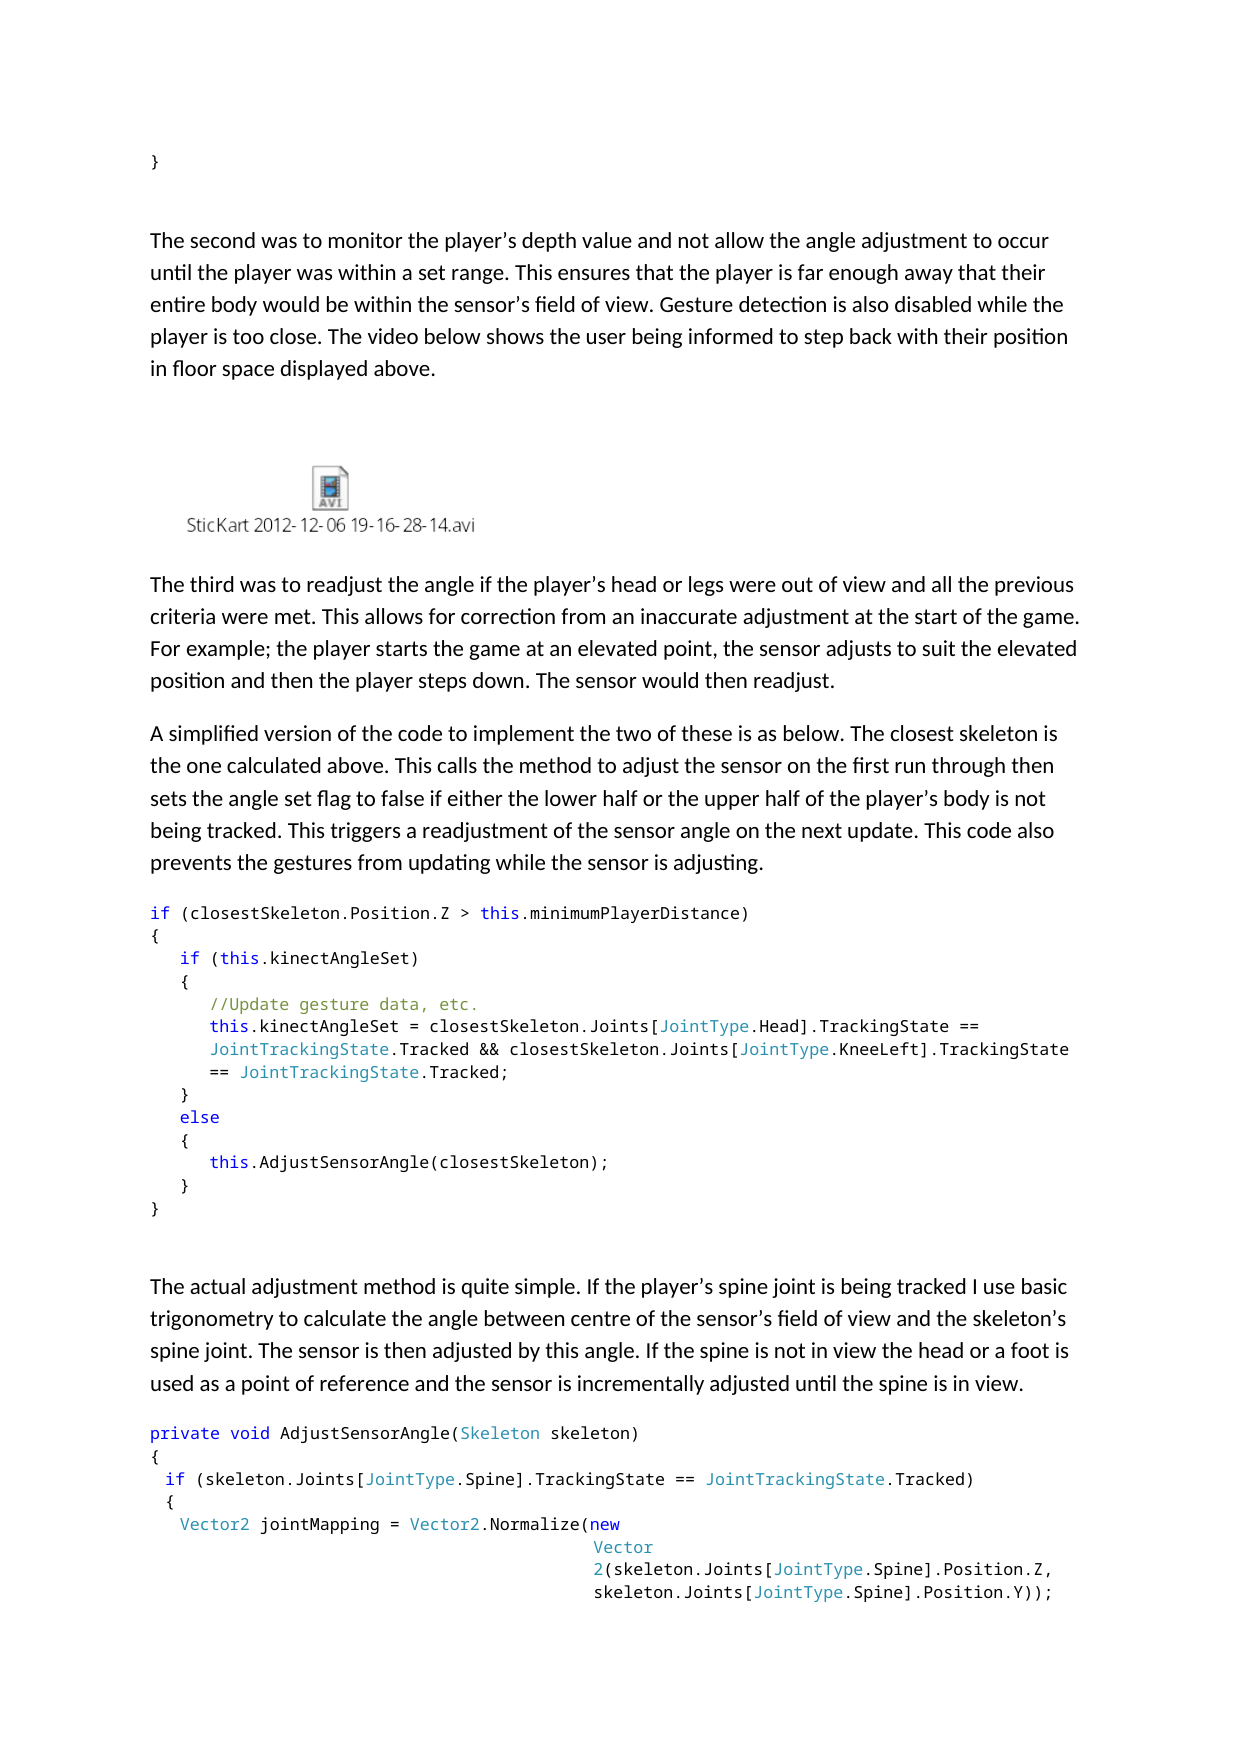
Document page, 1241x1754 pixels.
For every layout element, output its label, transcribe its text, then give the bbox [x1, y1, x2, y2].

text The second was to monitor the player’s depth value and not allow the angle adjustment to occur until the player was within a set range. This ensures that the player is far enough away that their entire body would be within the sensor’s field of view. Gesture detection is also disabled while the player is too close. The video below shows the user being informed to step back with their position in floor space displayed above. [150, 226, 1090, 382]
text Vector2 jointMapping = Vector2.Normalize(new Vector2(skeleton.Joints[JointType.Spine].Position.Z, skeleton.Joints[JointType.Spine].Position.Y)); [179, 1513, 1090, 1603]
text this.kinectAngleSet = closestSkeleton.Joints[JointType.Head].TrackingState == JointTrackingState.Tracked && closestSkeleton.Joints[JointType.KneeLeft].TrackingState == JointTrackingState.Tracked; [209, 1015, 1090, 1083]
text if (skeleton.Joints[JointType.Spine].TrackingState == JointTrackingState.Tracked) [165, 1467, 1090, 1490]
text } [150, 1174, 1090, 1196]
text { [150, 924, 1090, 947]
text } [150, 150, 1090, 173]
text { [165, 1490, 1090, 1513]
text if (this.kinectAngleSet) [150, 947, 1090, 969]
text } [150, 1083, 1090, 1106]
text else [150, 1106, 1090, 1128]
text //Update gesture data, etc. [150, 992, 1090, 1015]
text The actual adjustment method is quite simple. If the player’s spine joint is being tracked I use basic trigonometry to calculate the angle between centre of the sensor’s field of view and the skeleton’s spine joint. The sensor is then adjusted by this angle. If the spine is not in view the head or a foot is used as a point of reference and the sensor is incrementally adjusted until the spine is in view. [150, 1272, 1090, 1397]
text The third was to readjust the angle if the player’s head or legs were out of view and all the previous criteria were met. This allows for correction from an inaccurate adjustment at the start of the game. For example; the player starts the game at an elevated point, the sensor adjusts to suit the elevated position and then the player steps down. The sensor would then readjust. [150, 570, 1090, 694]
text } [150, 1196, 1090, 1219]
text if (closestSkeleton.Position.Z > this.minimumPlayerDistance) [150, 901, 1090, 924]
text private void AdjustSensorAngle(Skeleton skeleton) [150, 1422, 1090, 1444]
text { [150, 1128, 1090, 1151]
text this.AdjustSensorAngle(closestSkeleton); [150, 1151, 1090, 1174]
text { [150, 969, 1090, 992]
text { [150, 1444, 1090, 1467]
text A simplified version of the code to implement the two of these is as below. The closest skeleton is the one calculated above. This calls the method to adjust the sensor on the first run through then sets the angle set flag to false if either the lower half or the upper half of the player’s body is not being tracked. This triggers a readjustment of the sensor angle on the next update. This code also prevents the gestures from updating while the sensor is adjusting. [150, 719, 1090, 876]
